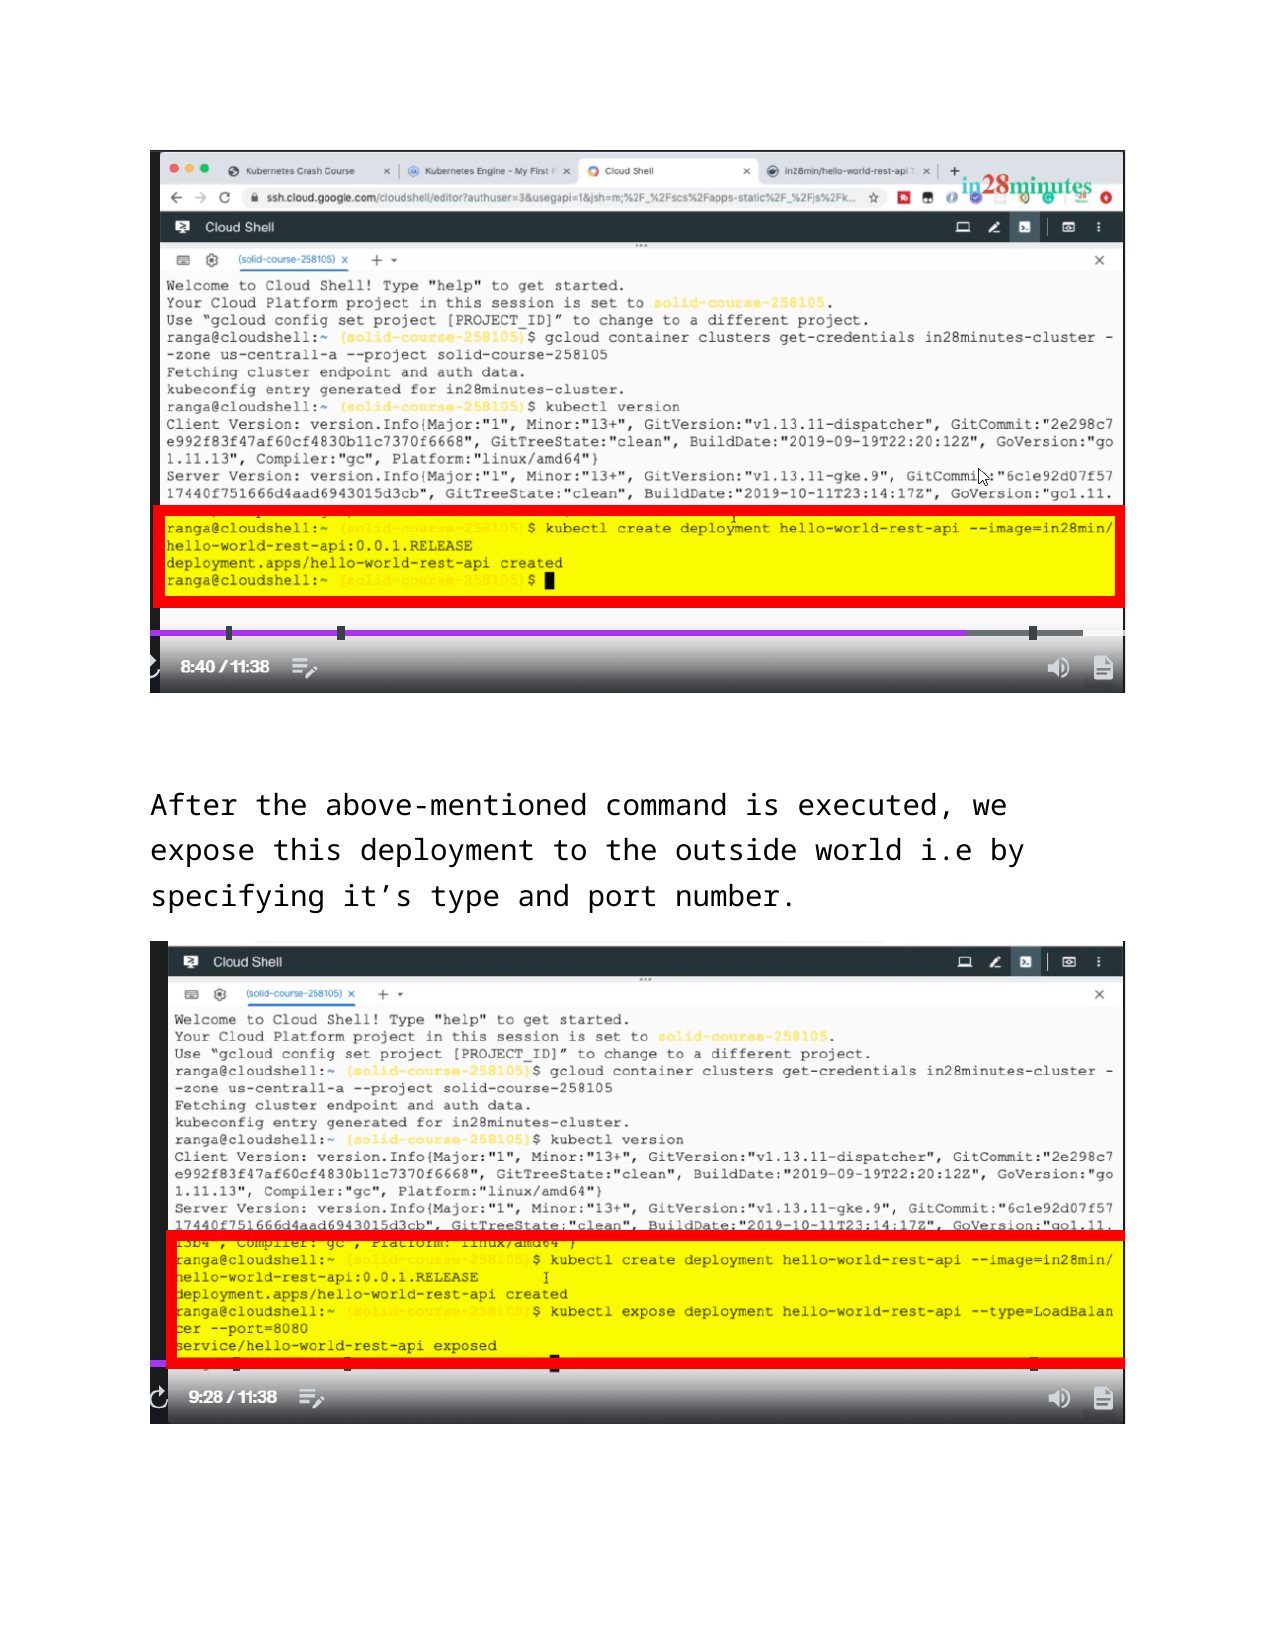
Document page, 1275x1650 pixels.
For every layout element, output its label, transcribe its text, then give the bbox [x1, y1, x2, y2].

picture [150, 150, 1125, 693]
picture [150, 941, 1125, 1424]
text After the above-mentioned command is executed, we expose this deployment to the outside world i.e by specifying it’s type and port number. [150, 784, 1125, 915]
